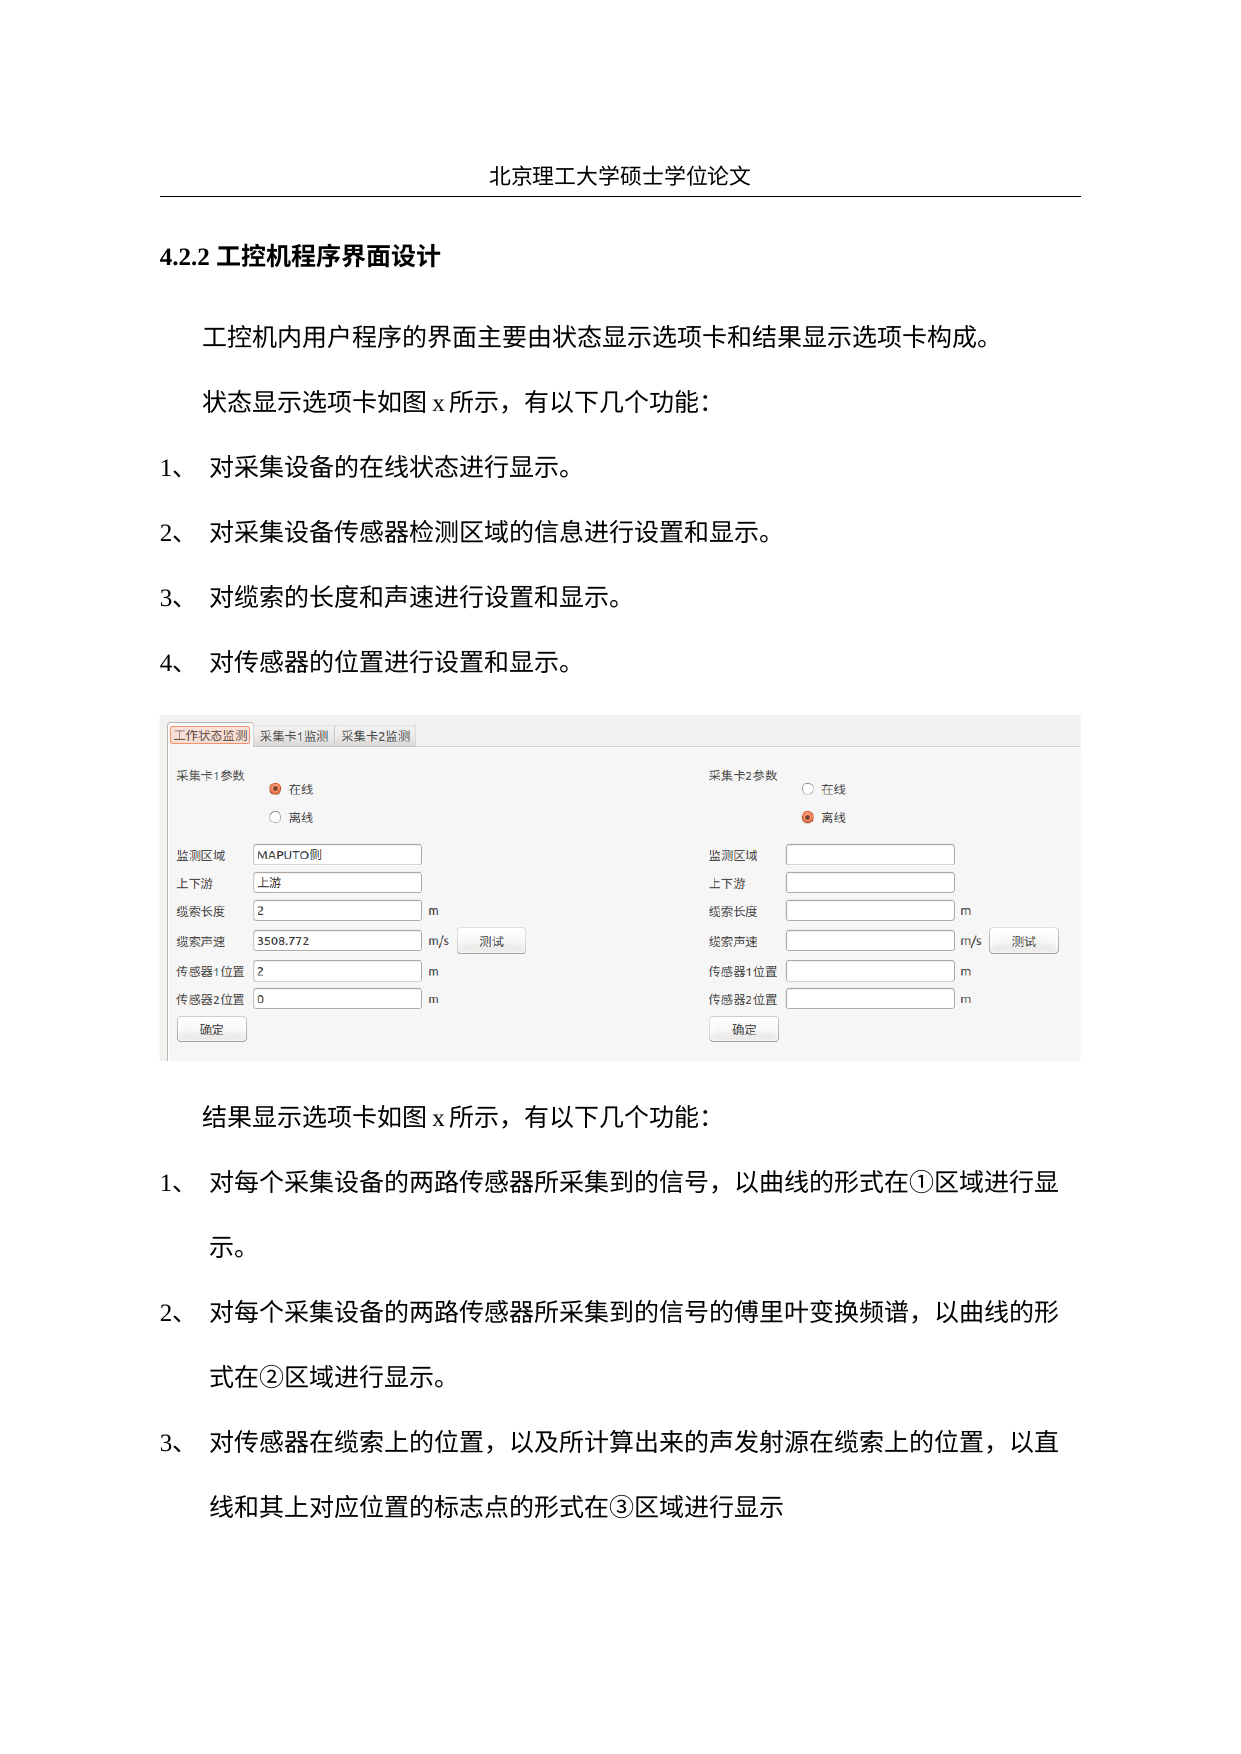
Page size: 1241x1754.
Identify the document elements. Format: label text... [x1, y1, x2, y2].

list 对采集设备传感器检测区域的信息进行设置和显示。 [159, 498, 1081, 563]
list 对缆索的长度和声速进行设置和显示。 [159, 563, 1081, 628]
list 对每个采集设备的两路传感器所采集到的信号的傅里叶变换频谱，以曲线的形式在区域进行显示。 [159, 1278, 1081, 1408]
picture [159, 715, 1081, 1061]
list 对传感器的位置进行设置和显示。 [159, 628, 1081, 693]
list 对传感器在缆索上的位置，以及所计算出来的声发射源在缆索上的位置，以直线和其上对应位置的标志点的形式在区域进行显示 [159, 1408, 1081, 1538]
text 状态显示选项卡如图x所示，有以下几个功能： [159, 368, 1081, 433]
text 工控机内用户程序的界面主要由状态显示选项卡和结果显示选项卡构成。 [159, 303, 1081, 368]
list 对采集设备的在线状态进行显示。 [159, 433, 1081, 498]
list 对每个采集设备的两路传感器所采集到的信号，以曲线的形式在区域进行显示。 [159, 1148, 1081, 1278]
text 4.2.2 工控机程序界面设计 [159, 222, 1081, 287]
text 结果显示选项卡如图x所示，有以下几个功能： [159, 1083, 1081, 1148]
